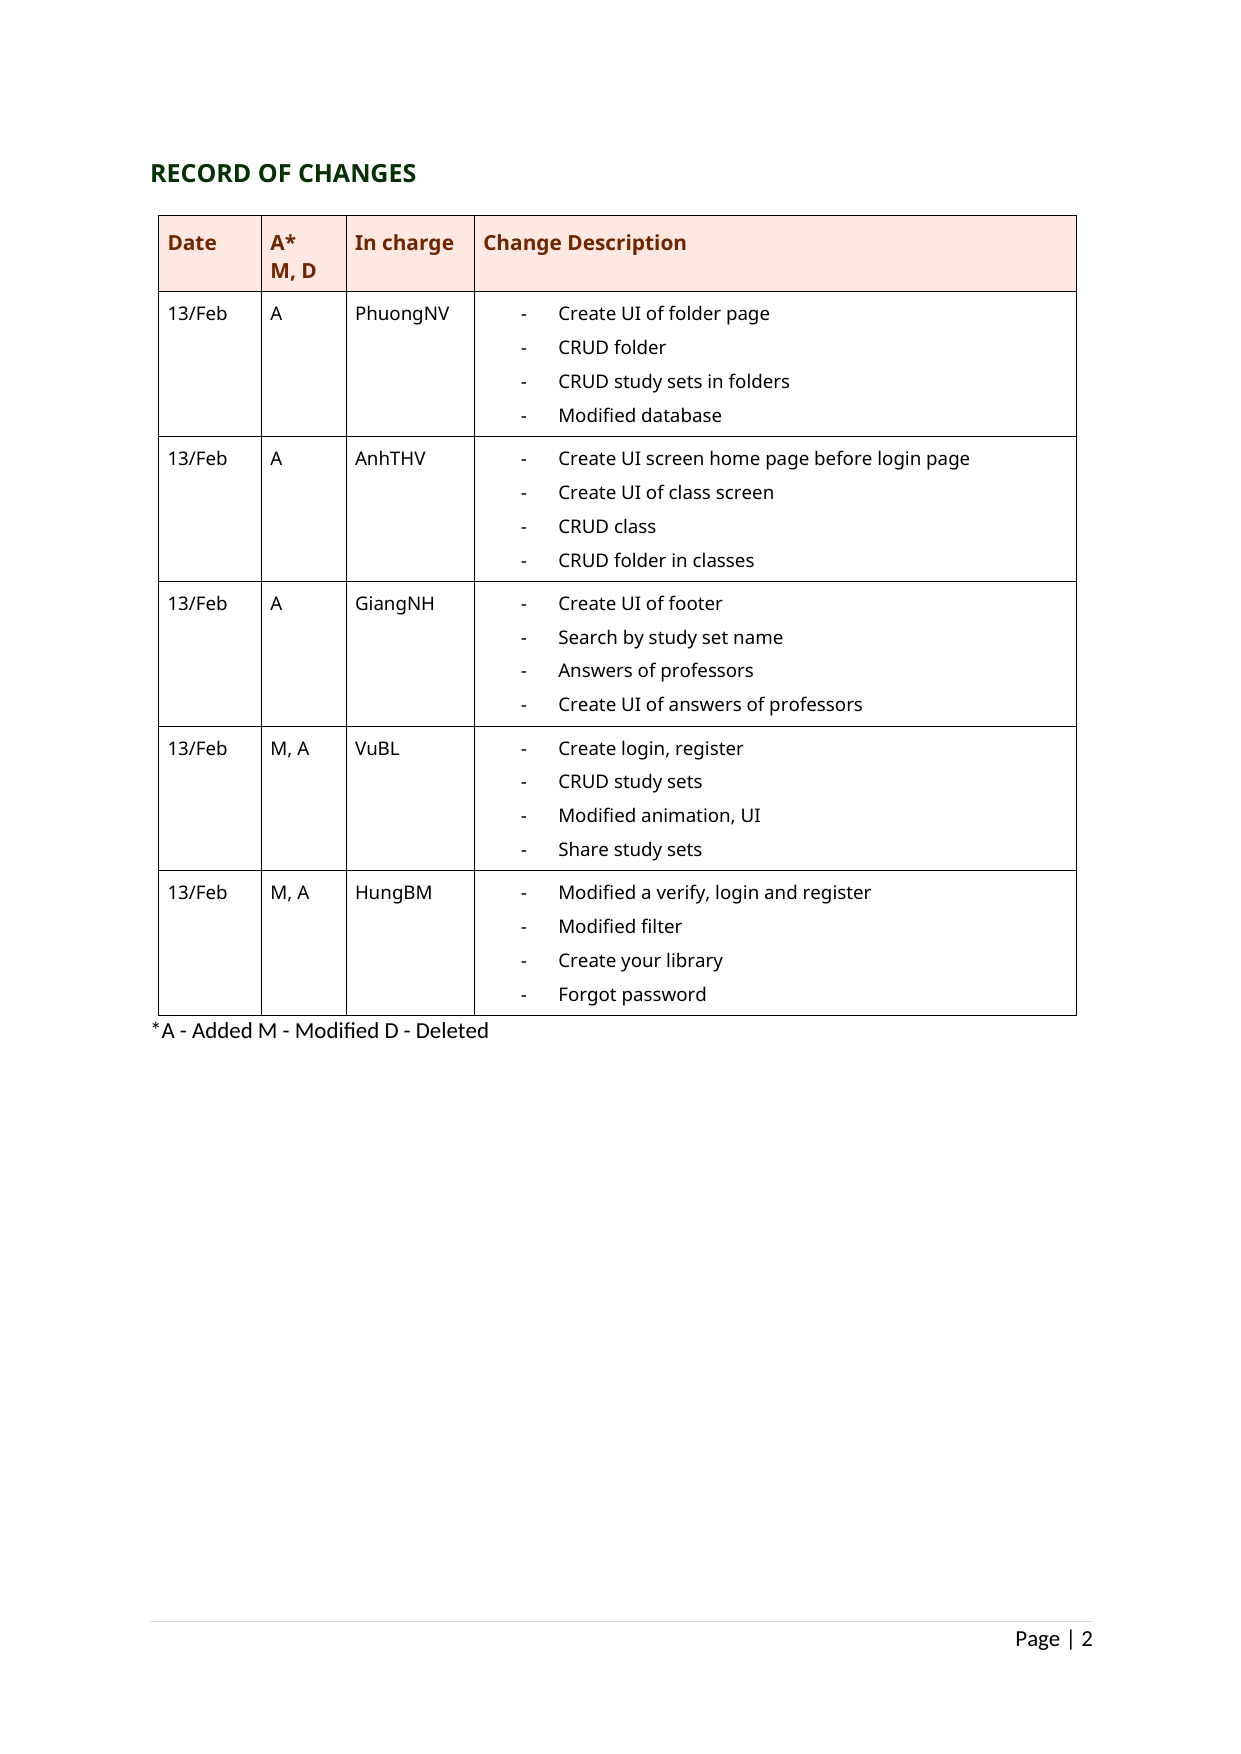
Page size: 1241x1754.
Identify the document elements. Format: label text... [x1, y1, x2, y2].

table_cell 13/Feb [159, 727, 261, 870]
table_cell 13/Feb [159, 871, 261, 1015]
table_cell VuBL [347, 727, 474, 870]
table_cell A [262, 582, 346, 726]
table_cell M, A [262, 871, 346, 1015]
table_cell AnhTHV [347, 437, 474, 581]
table_cell Create UI of footer Search by study set name Answers of professors Create UI of answers of professors [475, 582, 1076, 726]
table_header In charge [347, 216, 474, 291]
table_cell GiangNH [347, 582, 474, 726]
table_header Date [159, 216, 261, 291]
table_cell 13/Feb [159, 437, 261, 581]
table_cell HungBM [347, 871, 474, 1015]
table_cell Create UI of folder page CRUD folder CRUD study sets in folders Modified database [475, 292, 1076, 436]
table_cell Modified a verify, login and register Modified filter Create your library Forgot password [475, 871, 1076, 1015]
table_header Change Description [475, 216, 1076, 291]
table_header A* M, D [262, 216, 346, 291]
table_cell Create UI screen home page before login page Create UI of class screen CRUD class CRUD folder in classes [475, 437, 1076, 581]
table_cell A [262, 292, 346, 436]
text *A - Added M - Modified D - Deleted [150, 1016, 1093, 1044]
table_cell PhuongNV [347, 292, 474, 436]
table_cell A [262, 437, 346, 581]
table_cell M, A [262, 727, 346, 870]
text Record of changeS [150, 155, 1093, 189]
table_cell 13/Feb [159, 292, 261, 436]
table_cell 13/Feb [159, 582, 261, 726]
table_cell Create login, register CRUD study sets Modified animation, UI Share study sets [475, 727, 1076, 870]
